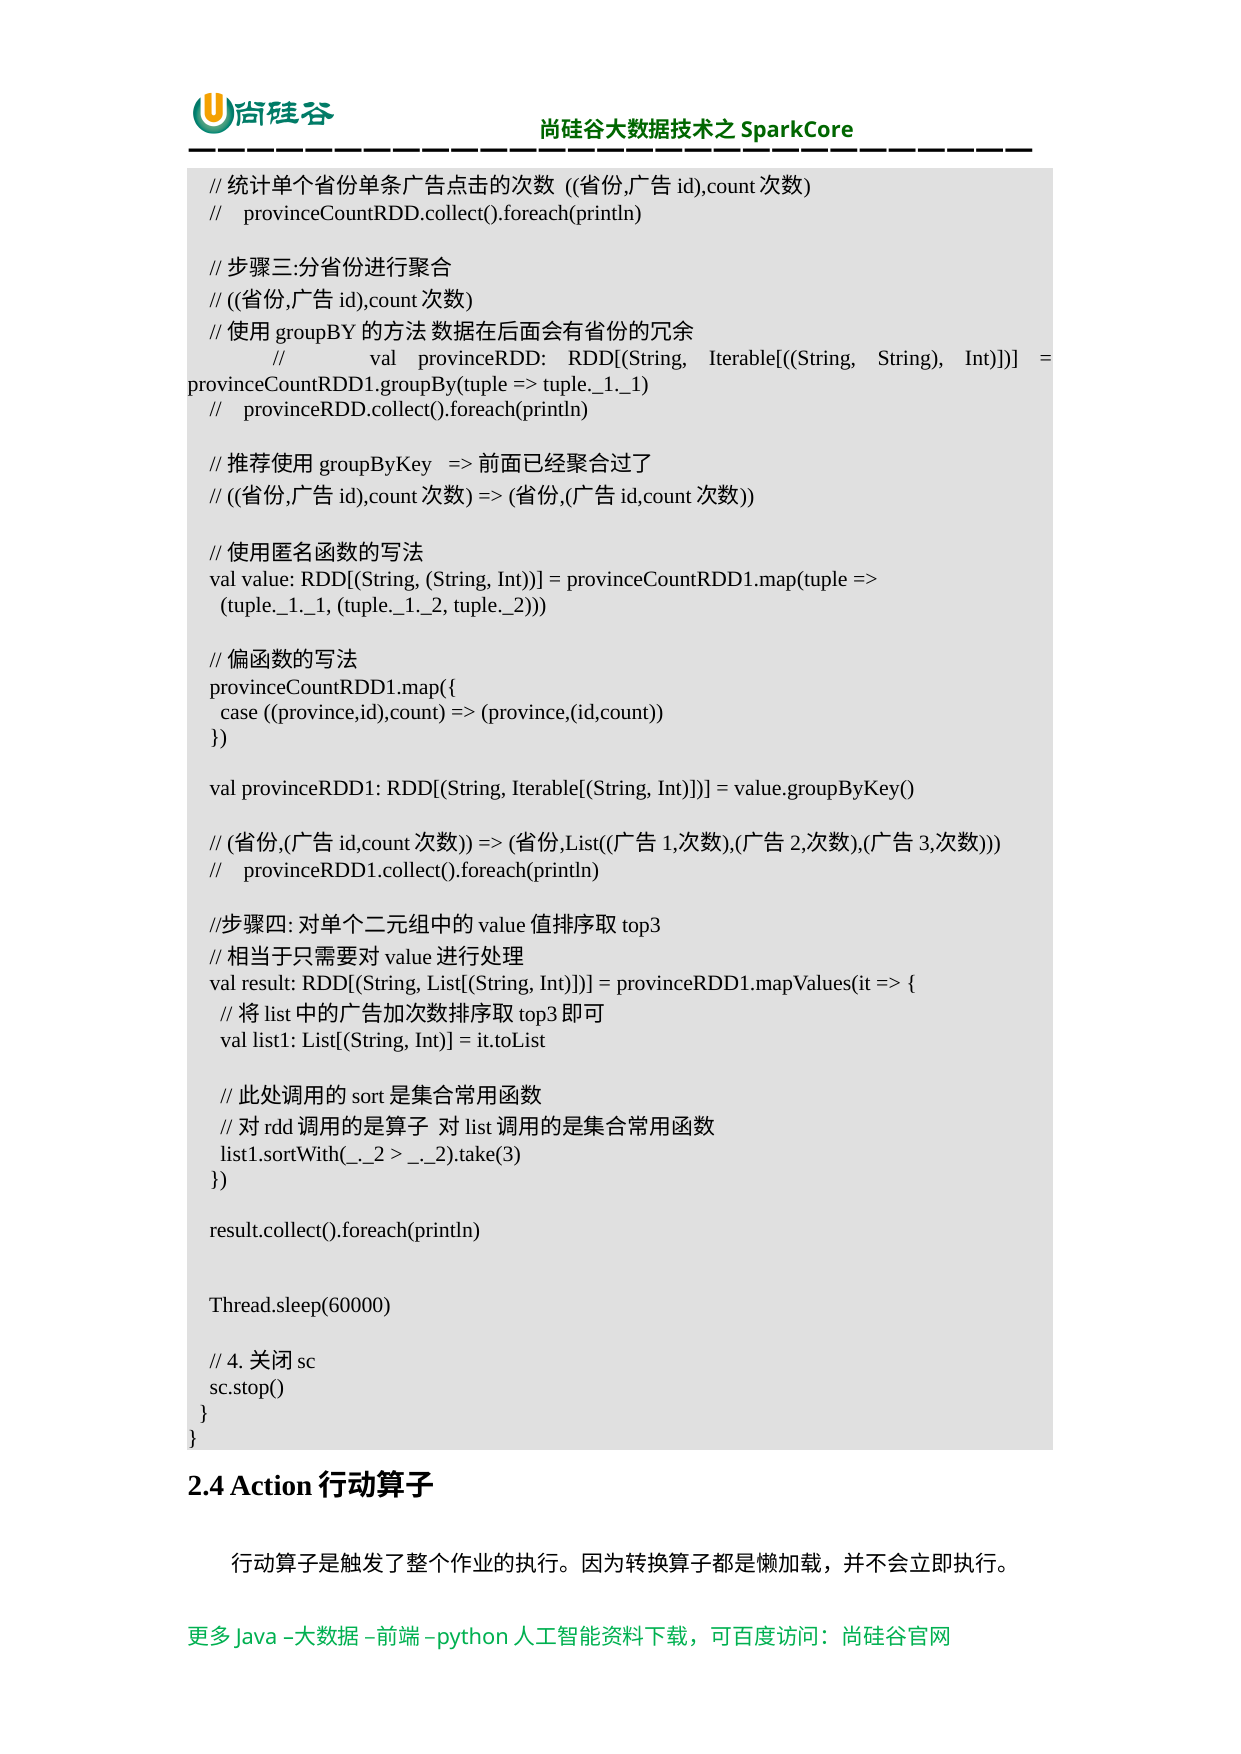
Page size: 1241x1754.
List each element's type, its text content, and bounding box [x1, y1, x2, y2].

text //步骤四: 对单个二元组中的value值排序取top3 [187, 907, 1053, 939]
text // provinceCountRDD.collect().foreach(println) [187, 200, 1053, 225]
text // provinceRDD.collect().foreach(println) [187, 396, 1053, 421]
text // provinceRDD1.collect().foreach(println) [187, 857, 1053, 882]
text // 推荐使用groupByKey => 前面已经聚合过了 [187, 446, 1053, 478]
text provinceCountRDD1.map({ [187, 674, 1053, 699]
text // 相当于只需要对value进行处理 [187, 939, 1053, 970]
subtitle 2.4 Action行动算子 [187, 1450, 1053, 1515]
text // val provinceRDD: RDD[(String, Iterable[((String, String), Int)])] = provinceCountRDD1.groupBy(tuple => tuple._1._1) [187, 345, 1053, 396]
text }) [187, 1166, 1053, 1191]
text val result: RDD[(String, List[(String, Int)])] = provinceRDD1.mapValues(it => { [187, 970, 1053, 996]
text } [187, 1399, 1053, 1425]
text // ((省份,广告id),count次数) => (省份,(广告id,count次数)) [187, 478, 1053, 509]
text case ((province,id),count) => (province,(id,count)) [187, 699, 1053, 724]
text // 使用匿名函数的写法 [187, 535, 1053, 566]
text result.collect().foreach(println) [187, 1217, 1053, 1242]
text val list1: List[(String, Int)] = it.toList [187, 1027, 1053, 1052]
text list1.sortWith(_._2 > _._2).take(3) [187, 1141, 1053, 1166]
text Thread.sleep(60000) [187, 1292, 1053, 1317]
text // 4. 关闭sc [187, 1343, 1053, 1374]
text // 统计单个省份单条广告点击的次数 ((省份,广告id),count次数) [187, 168, 1053, 200]
text // 偏函数的写法 [187, 642, 1053, 674]
text val value: RDD[(String, (String, Int))] = provinceCountRDD1.map(tuple => [187, 566, 1053, 592]
text } [187, 1425, 1053, 1450]
text // 将list中的广告加次数排序取top3即可 [187, 996, 1053, 1027]
text }) [187, 724, 1053, 749]
text 行动算子是触发了整个作业的执行。因为转换算子都是懒加载，并不会立即执行。 [187, 1545, 1053, 1578]
text // 此处调用的sort是集合常用函数 [187, 1078, 1053, 1109]
text (tuple._1._1, (tuple._1._2, tuple._2))) [187, 592, 1053, 617]
text // 步骤三:分省份进行聚合 [187, 250, 1053, 282]
text // 使用groupBY的方法 数据在后面会有省份的冗余 [187, 314, 1053, 345]
text // 对rdd调用的是算子 对list调用的是集合常用函数 [187, 1109, 1053, 1141]
text // ((省份,广告id),count次数) [187, 282, 1053, 314]
text // (省份,(广告id,count次数)) => (省份,List((广告1,次数),(广告2,次数),(广告3,次数))) [187, 825, 1053, 857]
text sc.stop() [187, 1374, 1053, 1399]
text val provinceRDD1: RDD[(String, Iterable[(String, Int)])] = value.groupByKey() [187, 774, 1053, 800]
